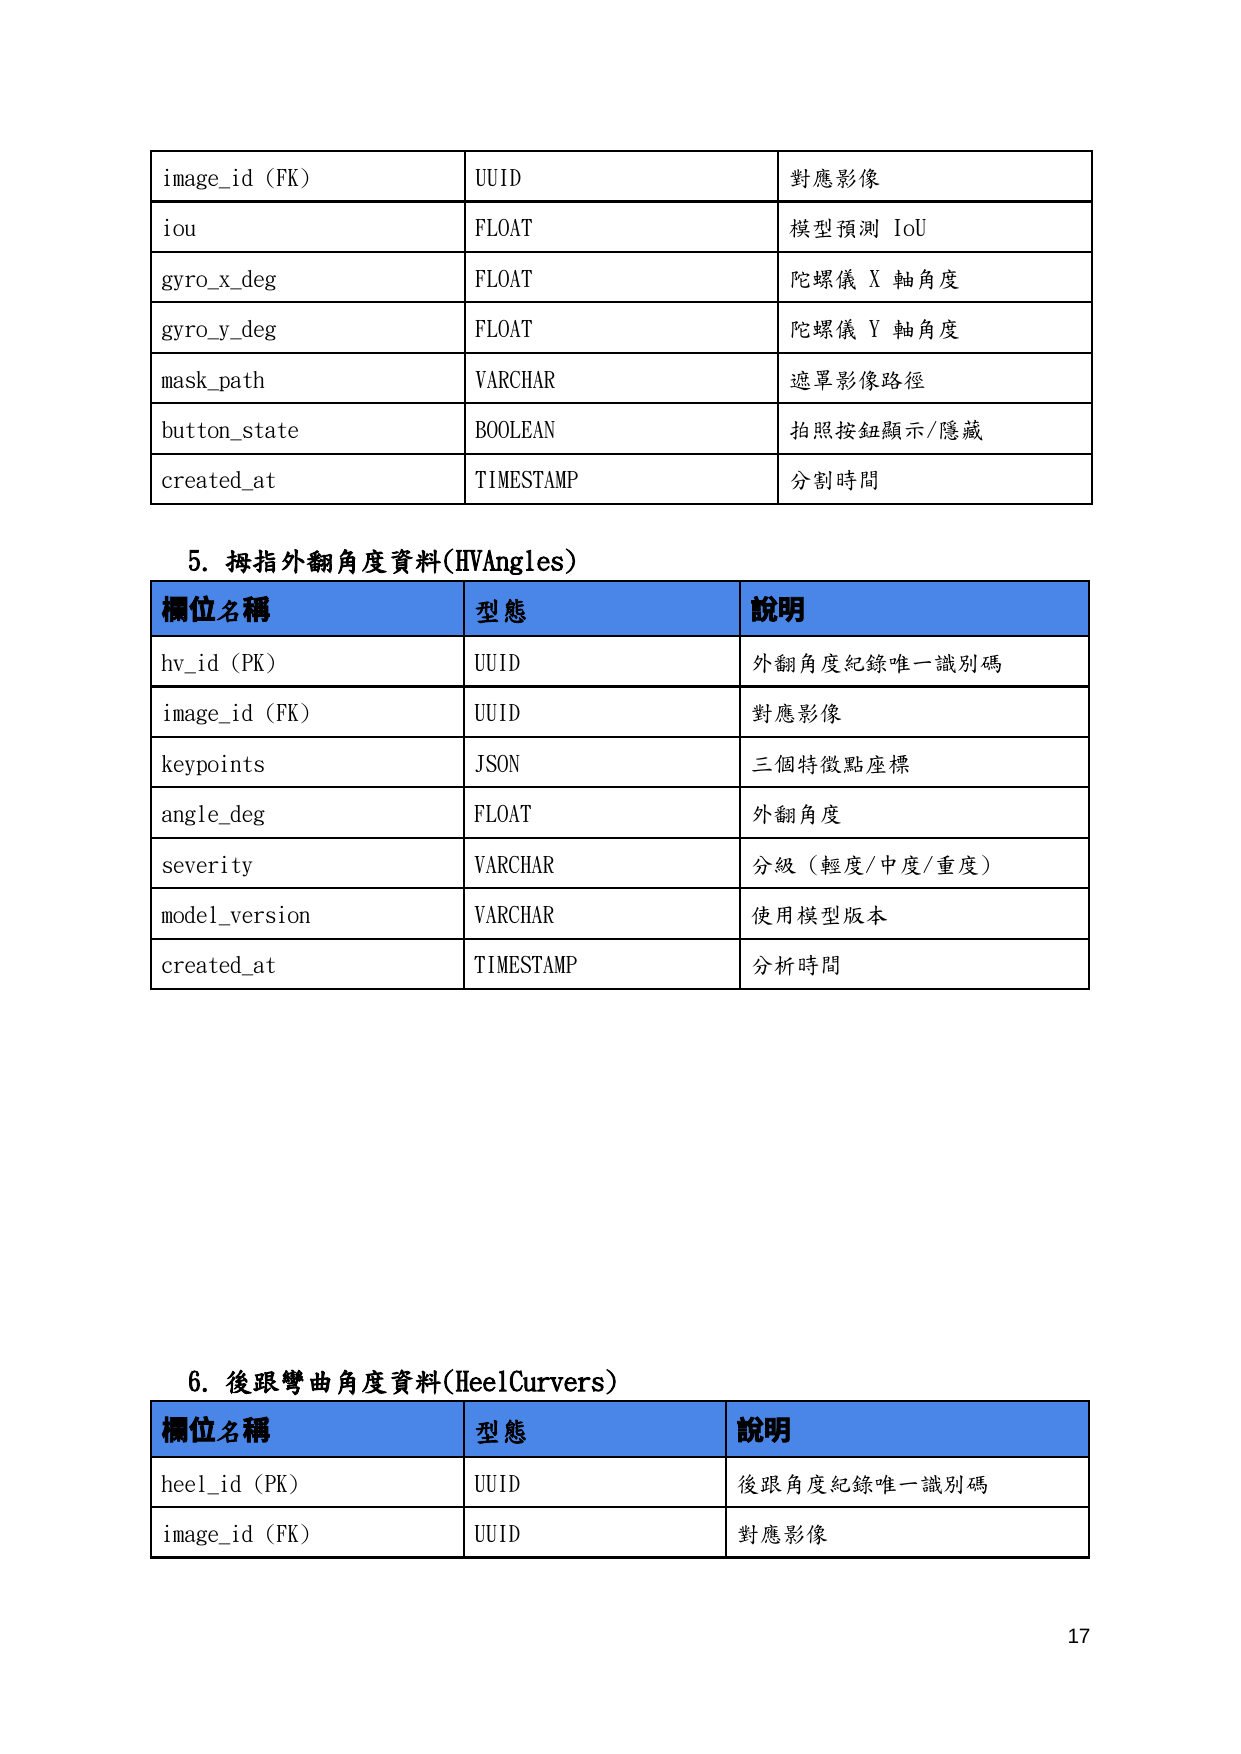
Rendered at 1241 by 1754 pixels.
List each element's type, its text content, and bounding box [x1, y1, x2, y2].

table_cell angle_deg [152, 788, 463, 837]
table_cell image_id (FK) [152, 688, 463, 736]
table_header 型態 [465, 1402, 725, 1456]
table_cell FLOAT [466, 303, 777, 352]
table_cell iou [152, 203, 464, 251]
table_cell 陀螺儀 X 軸角度 [779, 253, 1091, 301]
table_cell image_id (FK) [152, 1508, 463, 1556]
table_cell 分析時間 [741, 940, 1088, 988]
list 拇指外翻角度資料(HVAngles) [187, 542, 1090, 575]
table_cell UUID [465, 1508, 725, 1556]
table_cell VARCHAR [465, 839, 739, 887]
table_cell VARCHAR [466, 354, 777, 402]
table_cell FLOAT [466, 253, 777, 301]
table_cell 三個特徵點座標 [741, 738, 1088, 786]
table_cell mask_path [152, 354, 464, 402]
table_cell UUID [465, 1458, 725, 1506]
table_cell 陀螺儀 Y 軸角度 [779, 303, 1091, 352]
table_cell 分割時間 [779, 455, 1091, 503]
table_cell TIMESTAMP [466, 455, 777, 503]
table_cell 對應影像 [741, 688, 1088, 736]
table_cell 使用模型版本 [741, 889, 1088, 937]
table_cell hv_id (PK) [152, 637, 463, 685]
table_cell image_id (FK) [152, 152, 464, 200]
table_cell model_version [152, 889, 463, 937]
table_cell BOOLEAN [466, 404, 777, 452]
table_cell 對應影像 [779, 152, 1091, 200]
table_cell FLOAT [465, 788, 739, 837]
list 後跟彎曲角度資料(HeelCurvers) [187, 1363, 1090, 1395]
table_cell button_state [152, 404, 464, 452]
table_cell severity [152, 839, 463, 887]
table_cell 分級 (輕度/中度/重度) [741, 839, 1088, 887]
table_cell heel_id (PK) [152, 1458, 463, 1506]
table_cell 模型預測 IoU [779, 203, 1091, 251]
table_cell VARCHAR [465, 889, 739, 937]
table_cell 外翻角度紀錄唯一識別碼 [741, 637, 1088, 685]
table_header 說明 [727, 1402, 1088, 1456]
table_cell 拍照按鈕顯示/隱藏 [779, 404, 1091, 452]
table_cell created_at [152, 940, 463, 988]
table_cell gyro_y_deg [152, 303, 464, 352]
table_cell TIMESTAMP [465, 940, 739, 988]
table_cell created_at [152, 455, 464, 503]
table_cell JSON [465, 738, 739, 786]
table_cell UUID [465, 637, 739, 685]
table_header 欄位名稱 [152, 582, 463, 635]
table_header 欄位名稱 [152, 1402, 463, 1456]
table_header 說明 [741, 582, 1088, 635]
table_cell gyro_x_deg [152, 253, 464, 301]
table_cell UUID [466, 152, 777, 200]
table_cell UUID [465, 688, 739, 736]
table_cell 遮罩影像路徑 [779, 354, 1091, 402]
table_cell FLOAT [466, 203, 777, 251]
table_cell 外翻角度 [741, 788, 1088, 837]
table_header 型態 [465, 582, 739, 635]
table_cell 後跟角度紀錄唯一識別碼 [727, 1458, 1088, 1506]
table_cell 對應影像 [727, 1508, 1088, 1556]
table_cell keypoints [152, 738, 463, 786]
